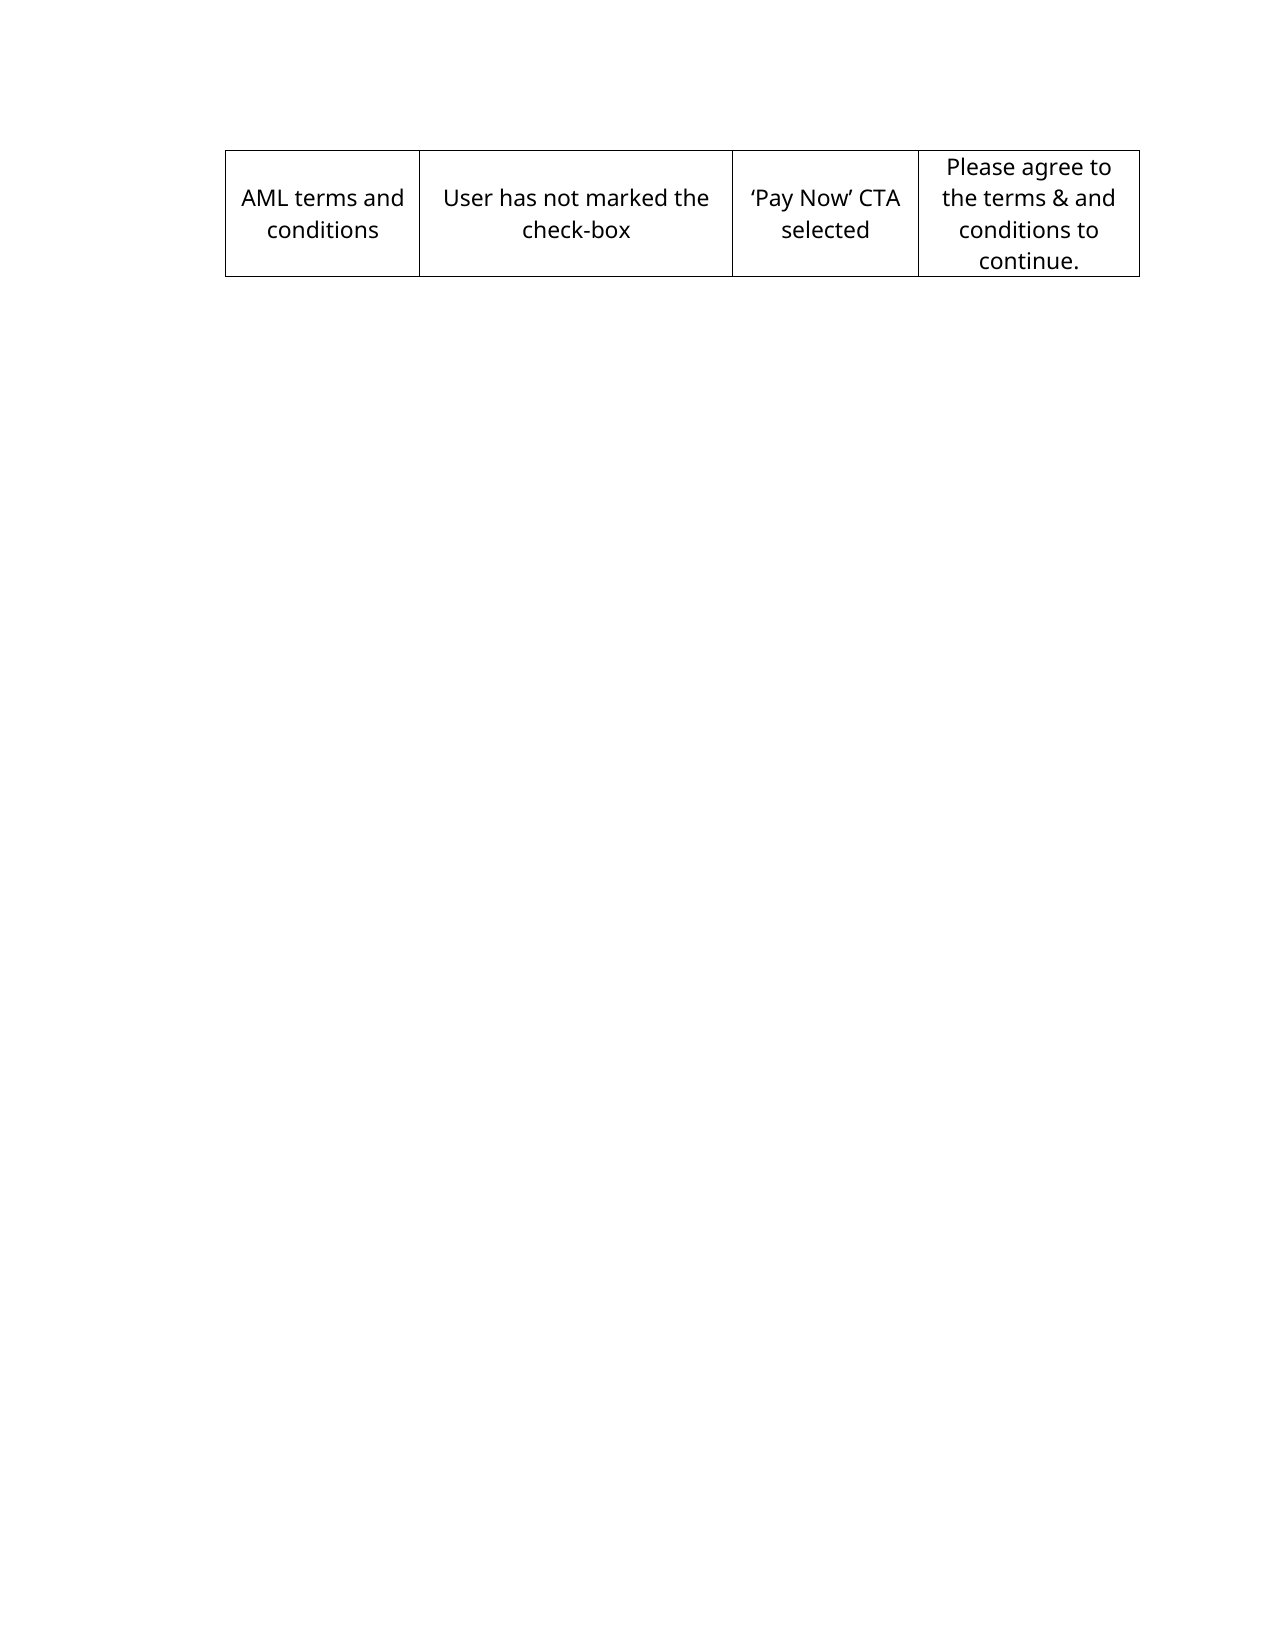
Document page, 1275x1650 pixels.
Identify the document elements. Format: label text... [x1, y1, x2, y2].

table_cell AML terms and conditions [226, 151, 419, 276]
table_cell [733, 151, 918, 276]
table_cell Please agree to the terms & and conditions to continue. [919, 151, 1139, 276]
table_cell User has not marked the check-box [420, 151, 732, 276]
